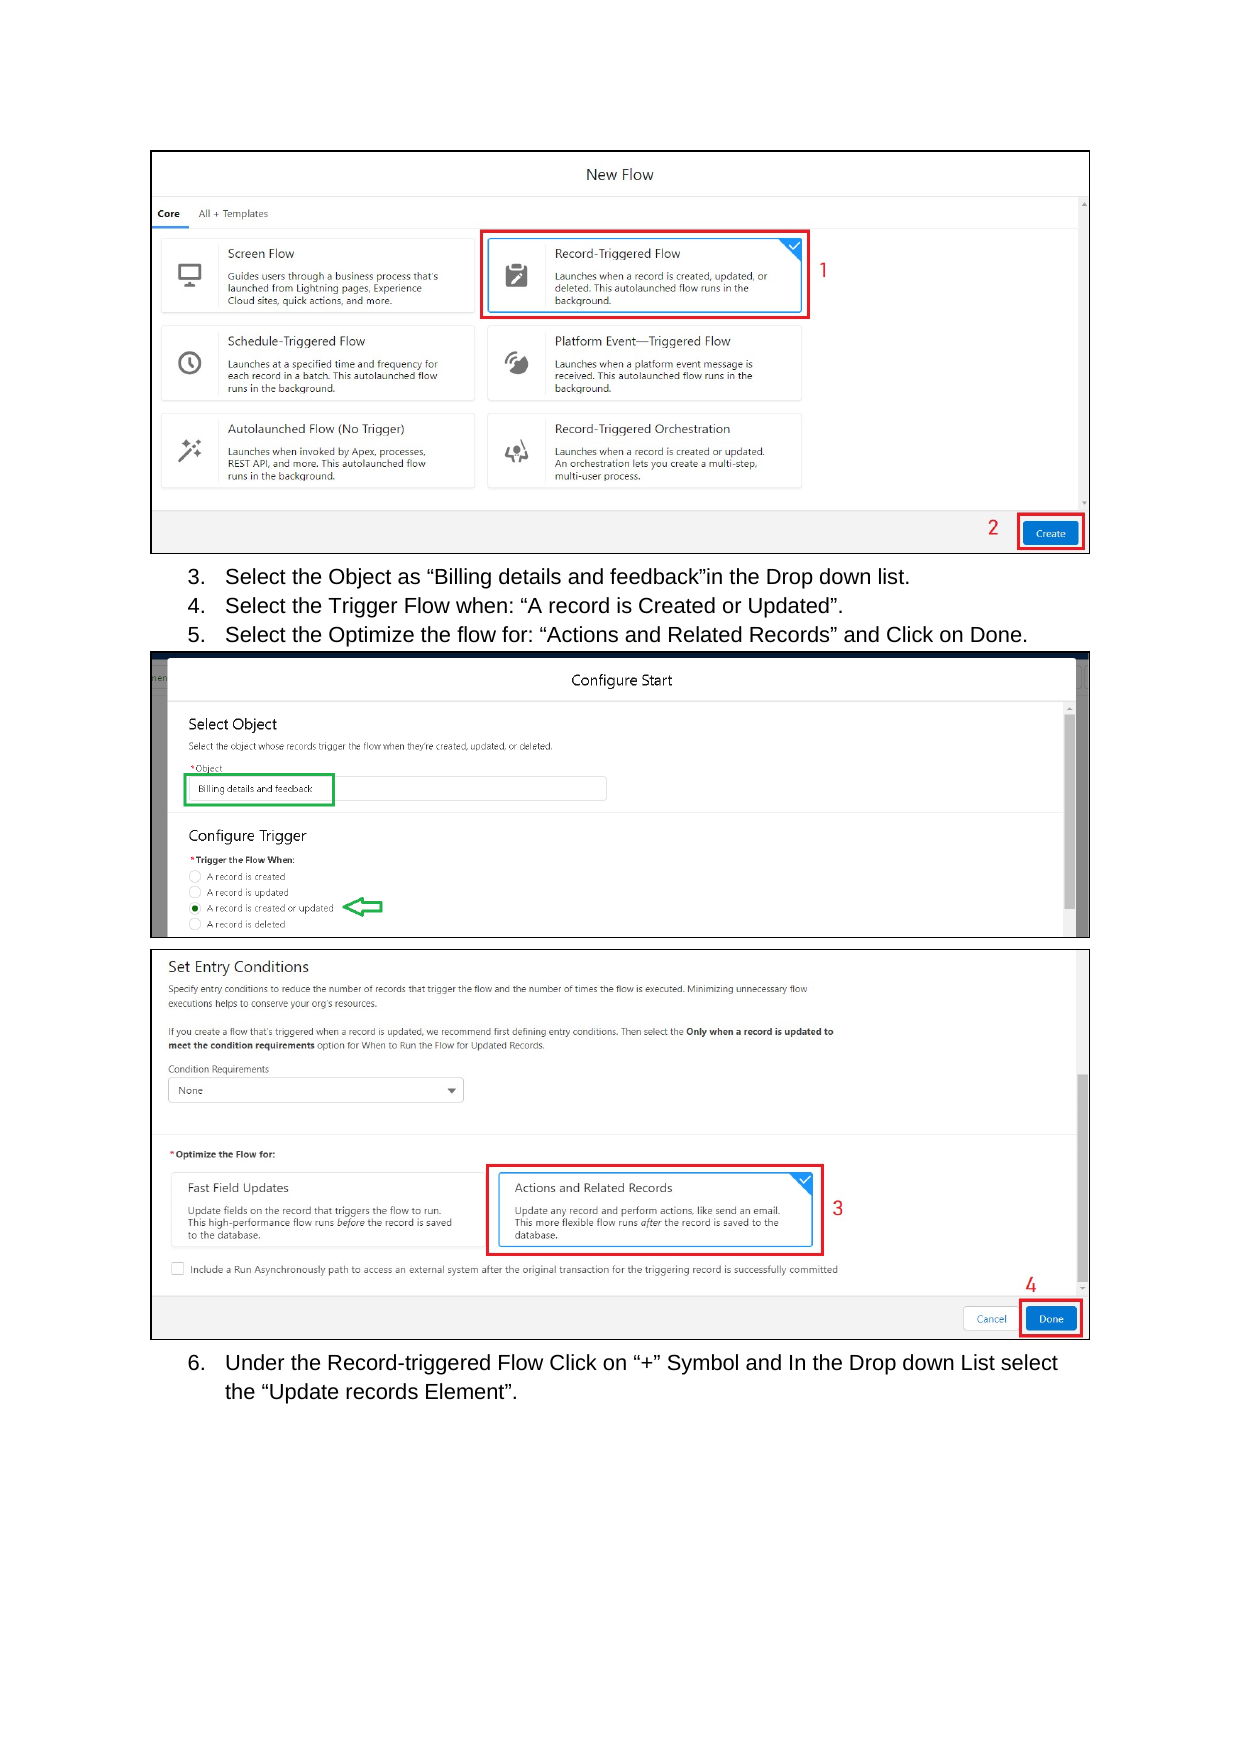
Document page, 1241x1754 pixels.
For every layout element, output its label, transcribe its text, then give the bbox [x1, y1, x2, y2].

list Under the Record-triggered Flow Click on “+” Symbol and In the Drop down List select the “Update records Element”. [187, 1350, 1090, 1404]
list Select the Trigger Flow when: “A record is Created or Updated”. [187, 593, 1090, 618]
picture [152, 950, 1089, 1339]
picture [152, 152, 1089, 553]
list Select the Optimize the flow for: “Actions and Related Records” and Click on Done. [187, 622, 1090, 647]
picture [152, 653, 1089, 937]
list Select the Object as “Billing details and feedback”in the Drop down list. [187, 564, 1090, 589]
